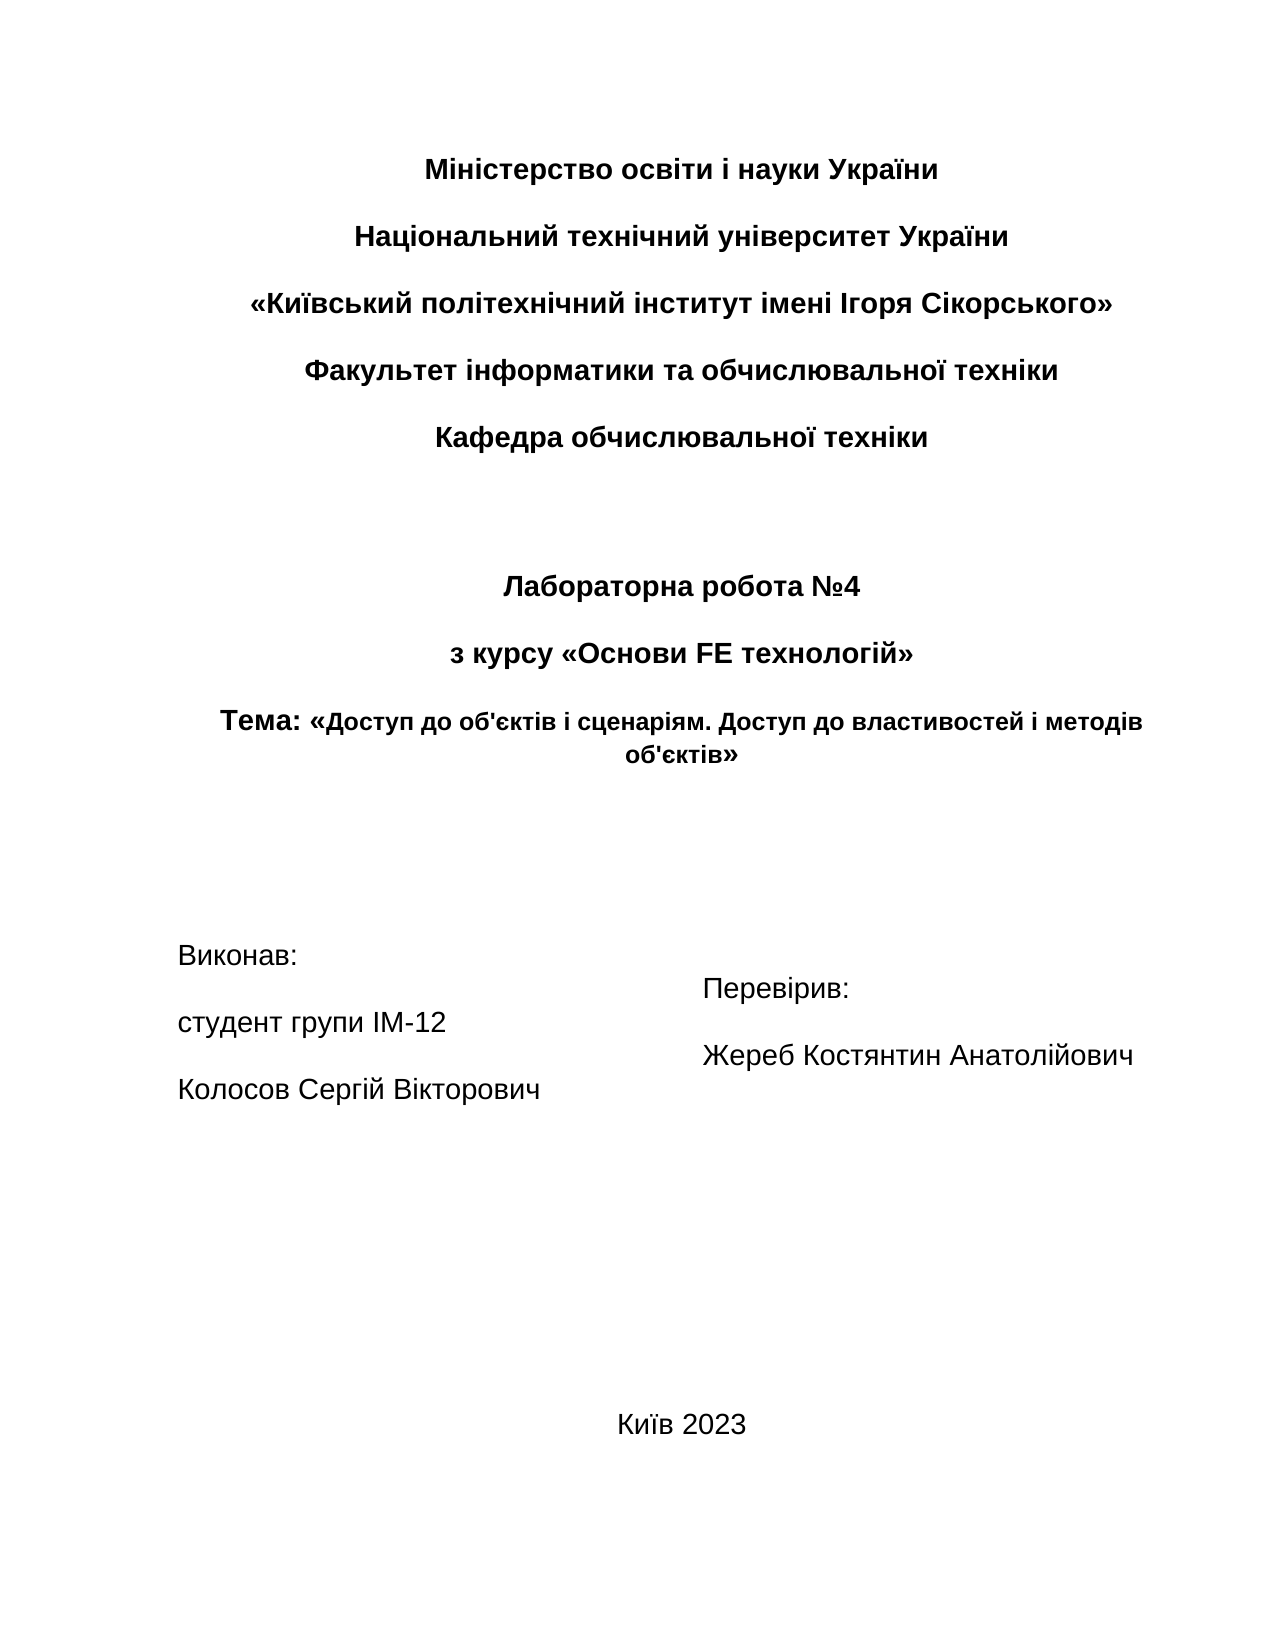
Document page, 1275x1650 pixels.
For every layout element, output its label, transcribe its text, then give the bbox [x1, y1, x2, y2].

text Факультет інформатики та обчислювальної техніки [177, 353, 1186, 386]
text студент групи ІМ-12 [177, 1004, 1186, 1038]
text Кафедра обчислювальної техніки [177, 420, 1186, 453]
text Тема: «Доступ до об'єктів і сценаріям. Доступ до властивостей і методів об'єктів» [177, 703, 1186, 770]
text Колосов Сергій Вікторович [177, 1072, 1186, 1105]
text Національний технічний університет України [177, 219, 1186, 252]
text Міністерство освіти і науки України [177, 152, 1186, 185]
text з курсу «Oснови FE технологій» [177, 636, 1186, 669]
text Київ 2023 [177, 1407, 1186, 1441]
text «Київський політехнічний інститут імені Ігоря Сікорського» [177, 286, 1186, 319]
text Виконав: [177, 937, 1186, 971]
text Лабораторна робота №4 [177, 568, 1186, 602]
text Перевірив: [177, 971, 1186, 1004]
text Жереб Костянтин Анатолійович [177, 1038, 1186, 1072]
